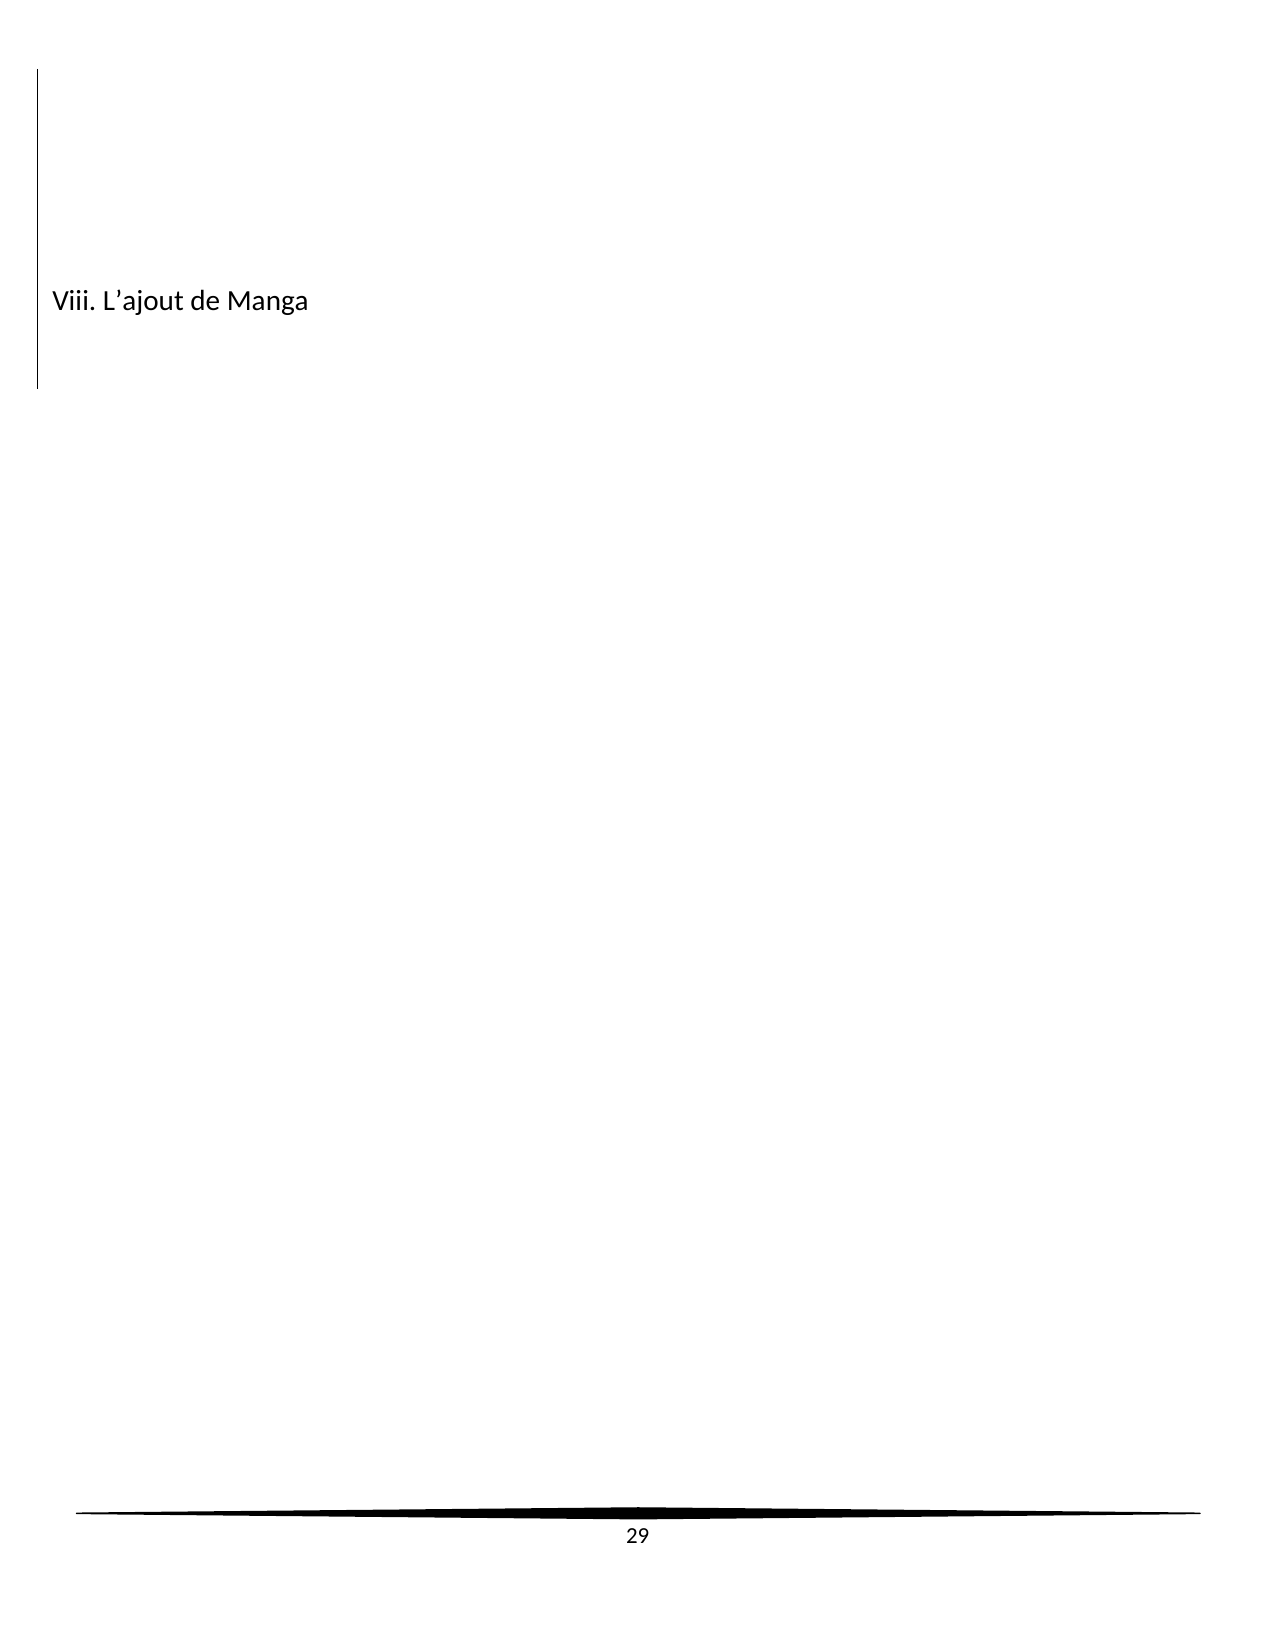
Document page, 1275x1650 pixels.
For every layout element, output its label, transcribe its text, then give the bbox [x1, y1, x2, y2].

text Viii. L’ajout de Manga [52, 282, 1237, 318]
